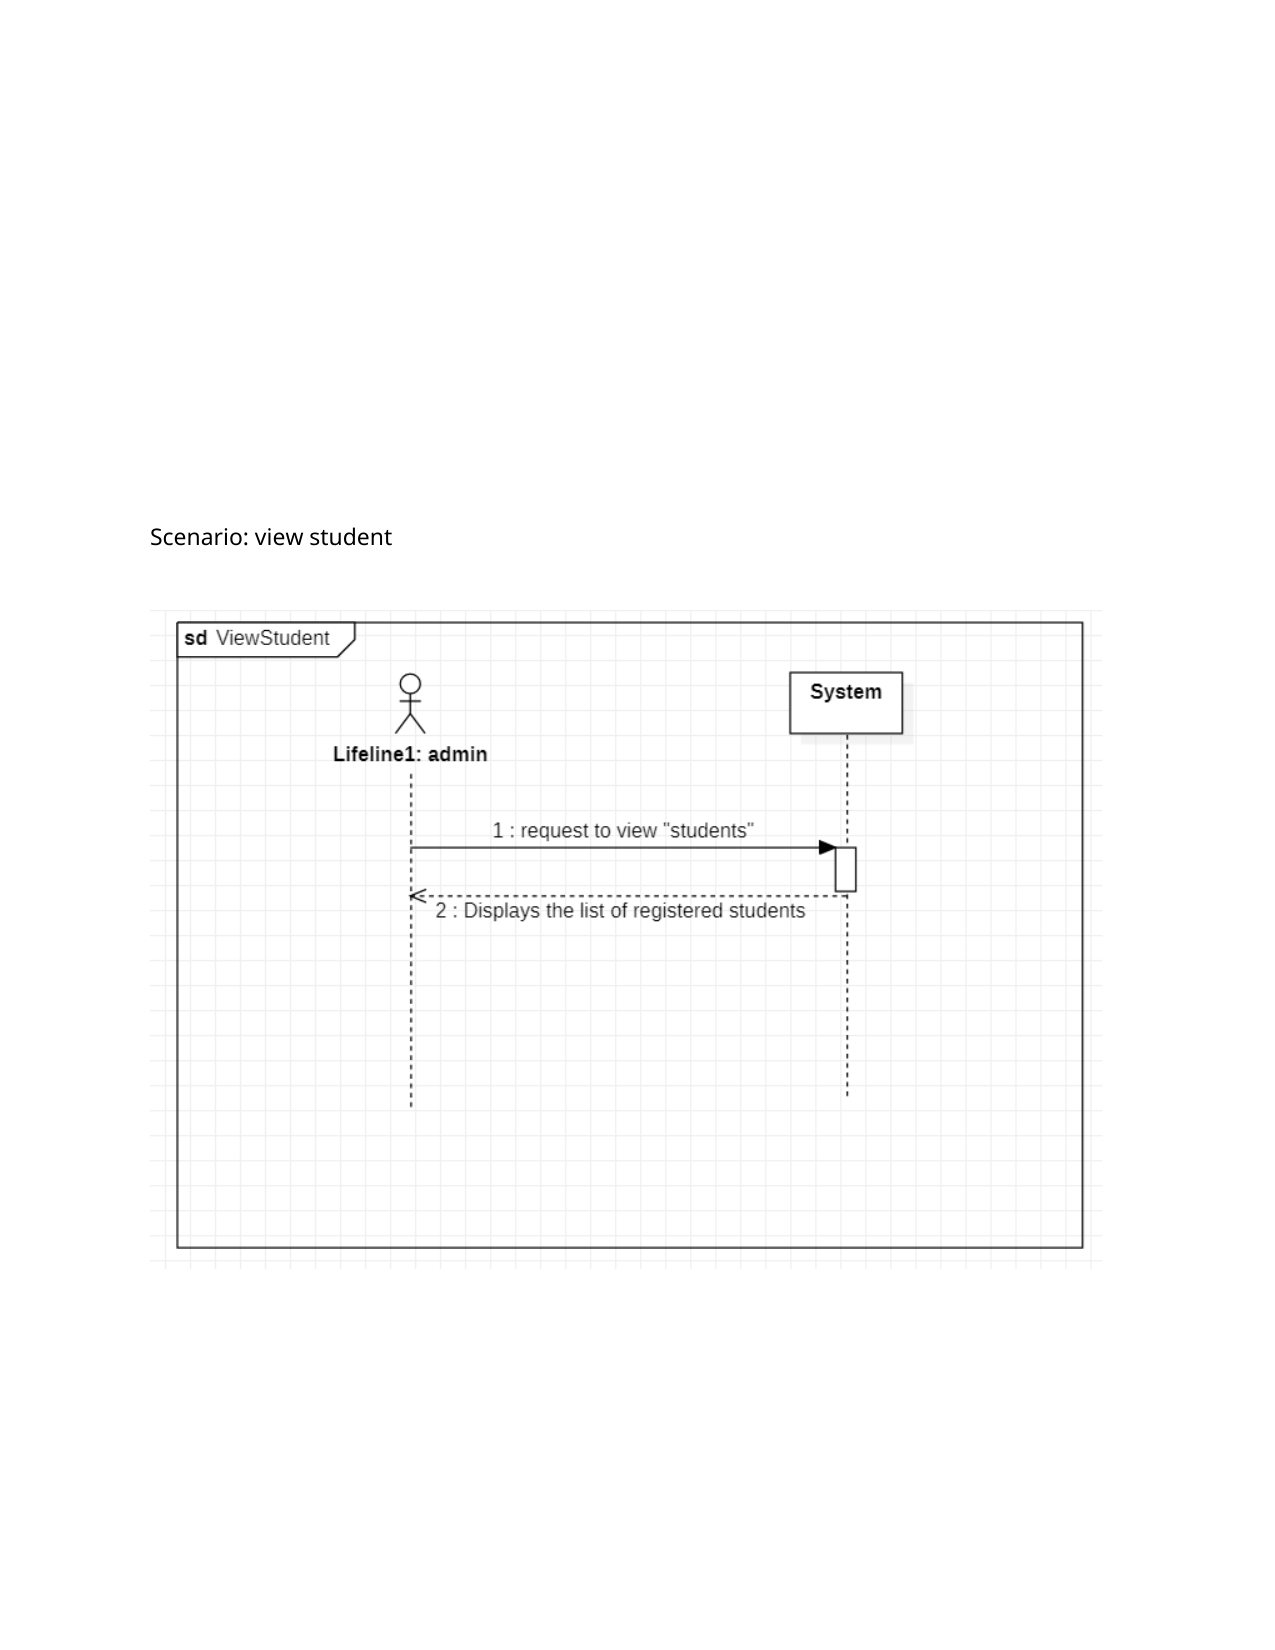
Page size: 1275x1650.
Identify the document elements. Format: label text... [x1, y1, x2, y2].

picture [150, 610, 1103, 1269]
subtitle Scenario: view student [150, 521, 1125, 552]
